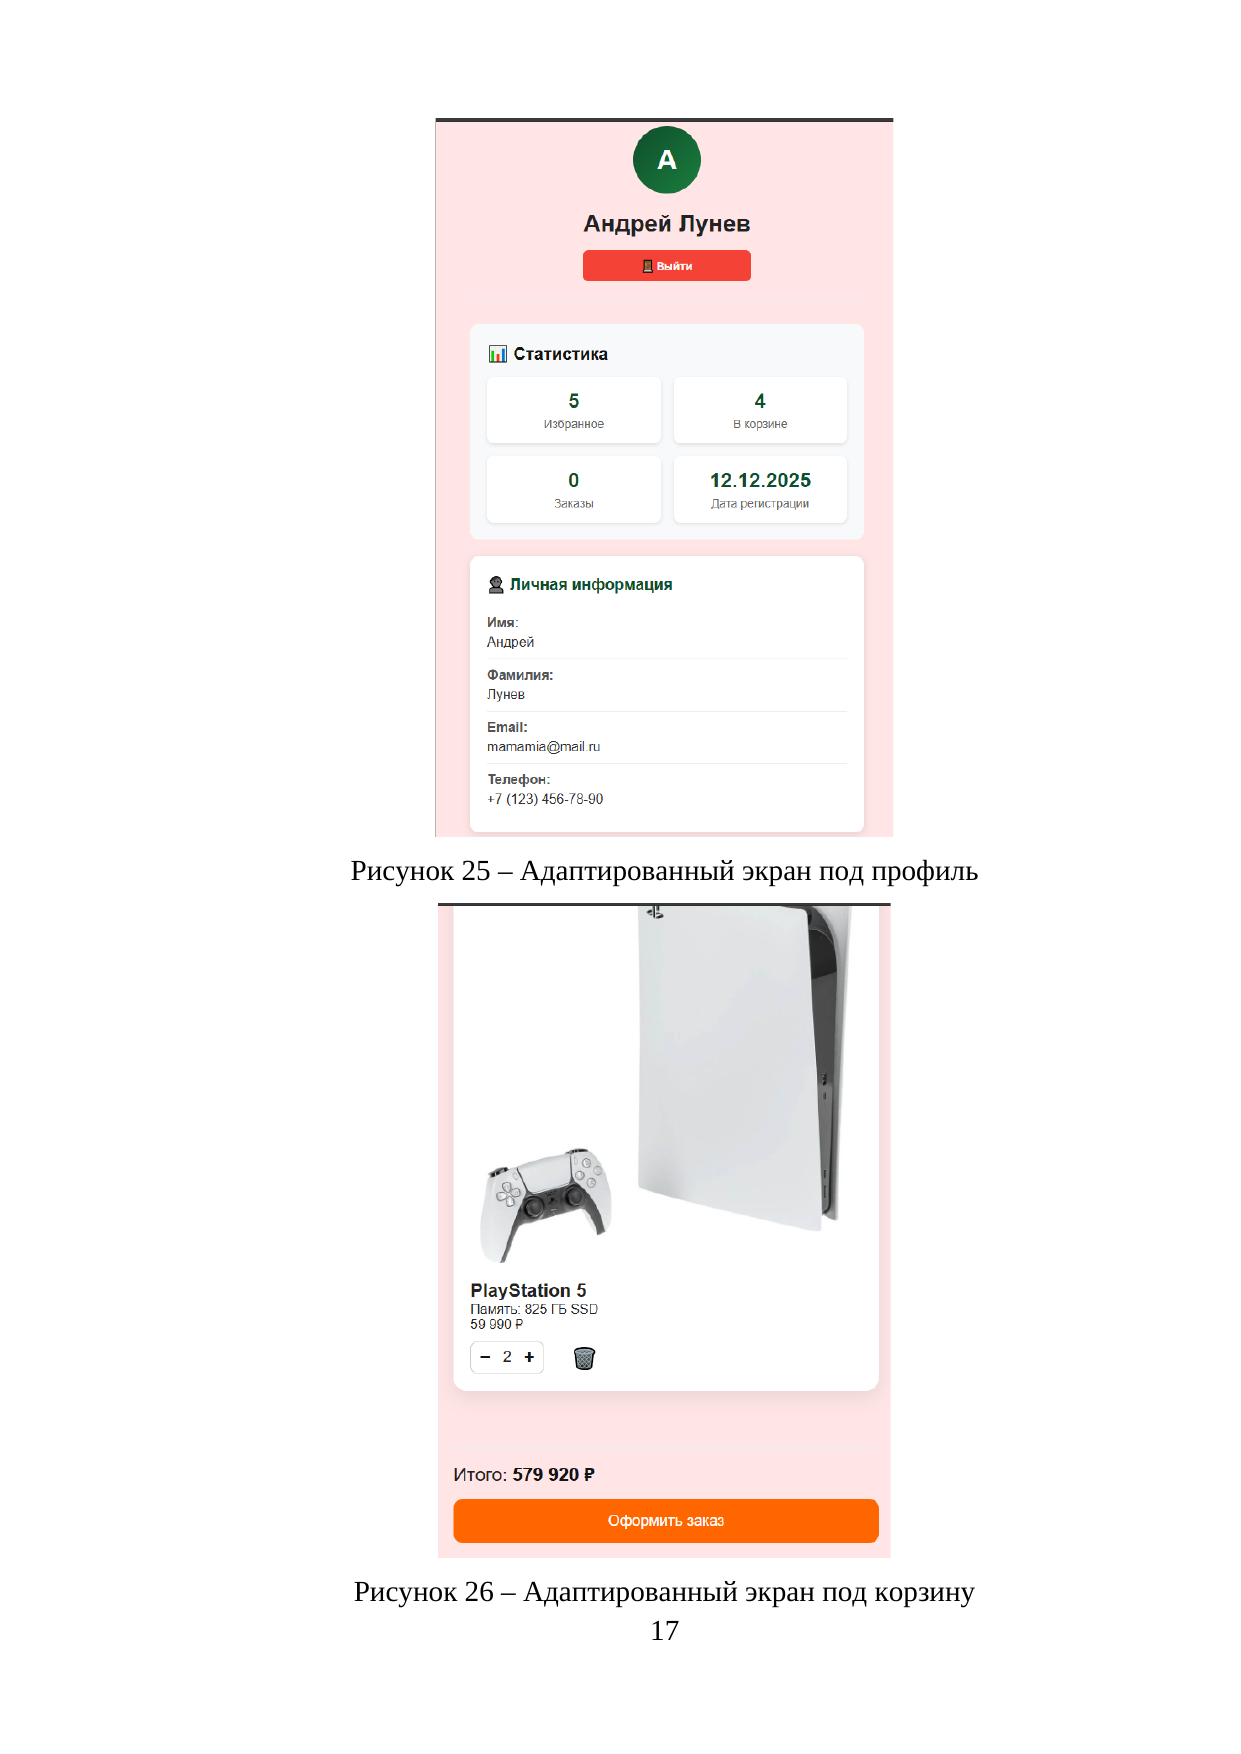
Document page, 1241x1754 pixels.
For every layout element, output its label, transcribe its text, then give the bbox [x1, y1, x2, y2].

text Рисунок 26 – Адаптированный экран под корзину [177, 1574, 1152, 1608]
picture [435, 118, 894, 837]
picture [438, 903, 891, 1558]
text Рисунок 25 – Адаптированный экран под профиль [177, 853, 1152, 887]
